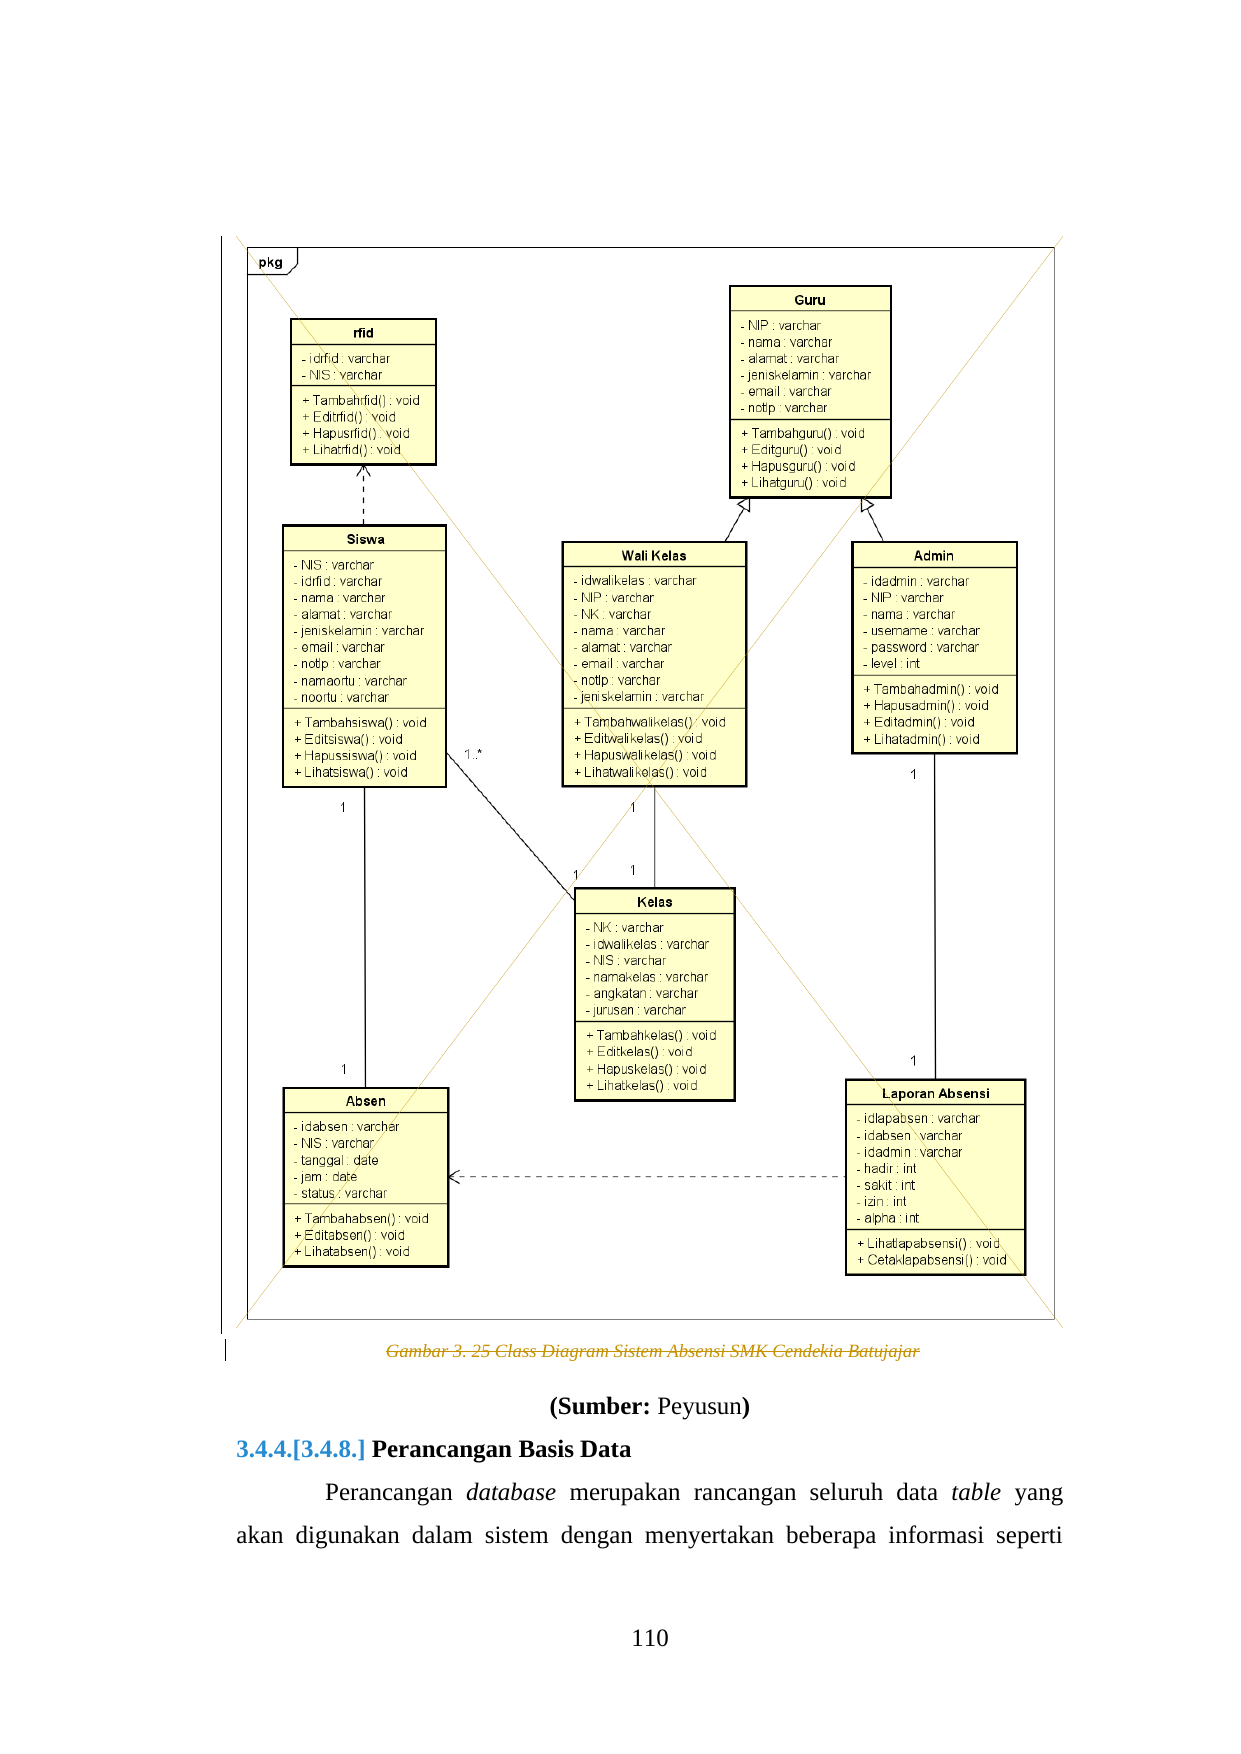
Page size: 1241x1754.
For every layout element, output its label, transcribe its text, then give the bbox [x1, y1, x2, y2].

picture [236, 238, 648, 1326]
picture [651, 238, 1063, 1326]
subtitle Perancangan Basis Data [236, 1434, 1063, 1463]
picture [237, 784, 1062, 1329]
text (Sumber: Peyusun) [236, 1391, 1063, 1420]
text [236, 1477, 1063, 1549]
picture [237, 236, 1062, 781]
